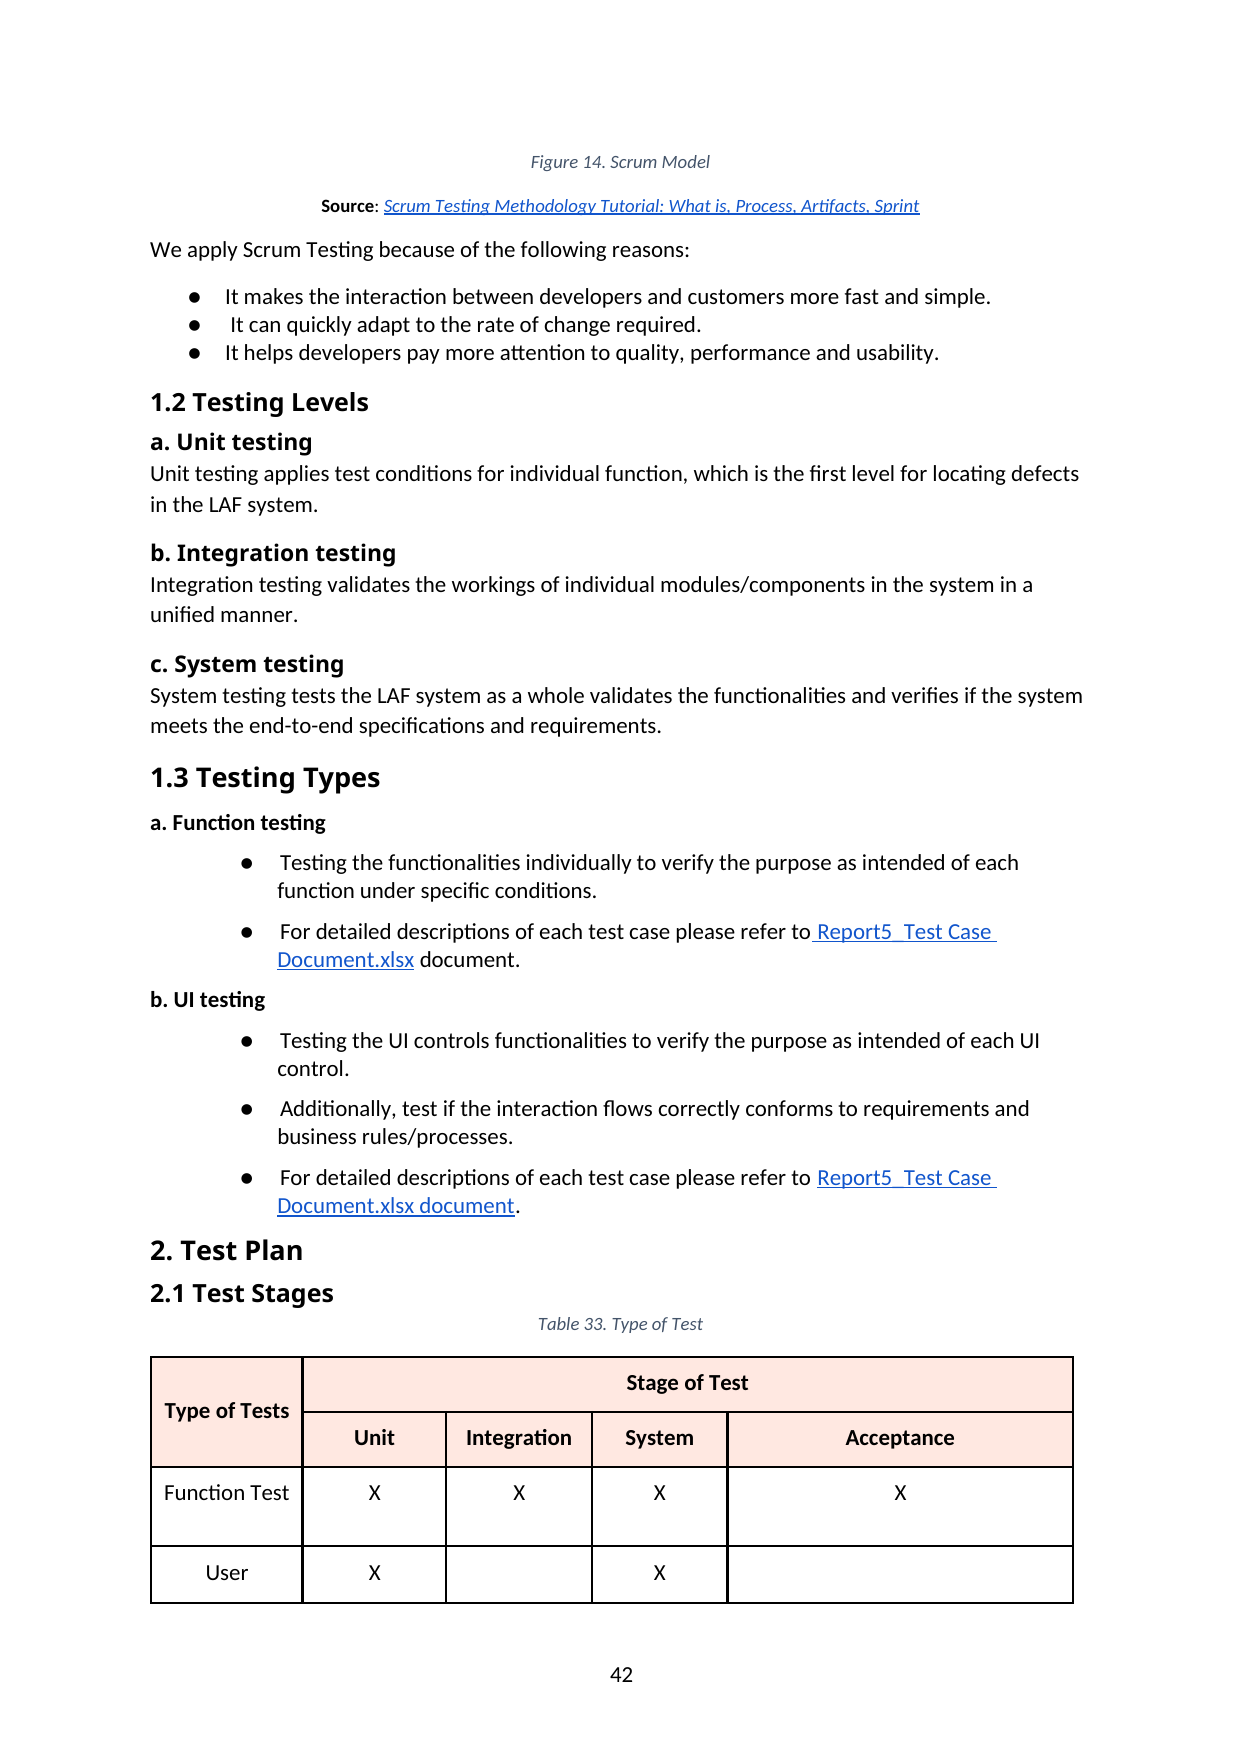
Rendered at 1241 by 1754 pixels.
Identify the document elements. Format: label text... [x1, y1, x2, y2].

text ● Testing the functionalities individually to verify the purpose as intended of each function under specific conditions. [239, 848, 1093, 904]
table_header Stage of Test [304, 1358, 1072, 1411]
table_cell X [304, 1547, 445, 1602]
subtitle a. Unit testing [150, 426, 1093, 457]
table_cell System [593, 1413, 726, 1466]
table_cell X [304, 1468, 445, 1545]
subtitle 2.1 Test Stages [150, 1275, 1093, 1309]
table_cell [729, 1547, 1072, 1602]
table_cell X [593, 1468, 726, 1545]
subtitle b. Integration testing [150, 537, 1093, 568]
text Source: Scrum Testing Methodology Tutorial: What is, Process, Artifacts, Sprint [150, 194, 1093, 217]
text ● For detailed descriptions of each test case please refer to Report5_Test Case Document.xlsx document. [239, 917, 1093, 973]
text b. UI testing [150, 985, 1093, 1013]
table_cell X [593, 1547, 726, 1602]
table_cell Integration [447, 1413, 591, 1466]
table_cell User Interface Test [152, 1547, 301, 1602]
subtitle 2. Test Plan [150, 1231, 1093, 1268]
text a. Function testing [150, 808, 1093, 836]
table_cell Acceptance [729, 1413, 1072, 1466]
text Unit testing applies test conditions for individual function, which is the first level for locating defects in the LAF system. [150, 459, 1093, 518]
table_cell X [447, 1468, 591, 1545]
subtitle 1.2 Testing Levels [150, 385, 1093, 419]
subtitle c. System testing [150, 647, 1093, 679]
table_cell Function Test [152, 1468, 301, 1545]
text We apply Scrum Testing because of the following reasons: [150, 235, 1093, 263]
text ● For detailed descriptions of each test case please refer to Report5_Test Case Document.xlsx document. [239, 1163, 1093, 1219]
text Integration testing validates the workings of individual modules/components in the system in a unified manner. [150, 570, 1093, 629]
text Table 33. Type of Test [150, 1312, 1093, 1335]
table_header Type of Tests [152, 1358, 301, 1466]
list It makes the interaction between developers and customers more fast and simple. [187, 282, 1093, 310]
text ● Additionally, test if the interaction flows correctly conforms to requirements and business rules/processes. [239, 1094, 1093, 1150]
text System testing tests the LAF system as a whole validates the functionalities and verifies if the system meets the end-to-end specifications and requirements. [150, 681, 1093, 739]
text Figure 14. Scrum Model [150, 150, 1093, 173]
list It helps developers pay more attention to quality, performance and usability. [187, 338, 1093, 366]
table_cell Unit [304, 1413, 445, 1466]
table_cell [447, 1547, 591, 1602]
table_cell X [729, 1468, 1072, 1545]
subtitle 1.3 Testing Types [150, 758, 1093, 795]
text ● Testing the UI controls functionalities to verify the purpose as intended of each UI control. [239, 1026, 1093, 1082]
list It can quickly adapt to the rate of change required. [187, 310, 1093, 338]
